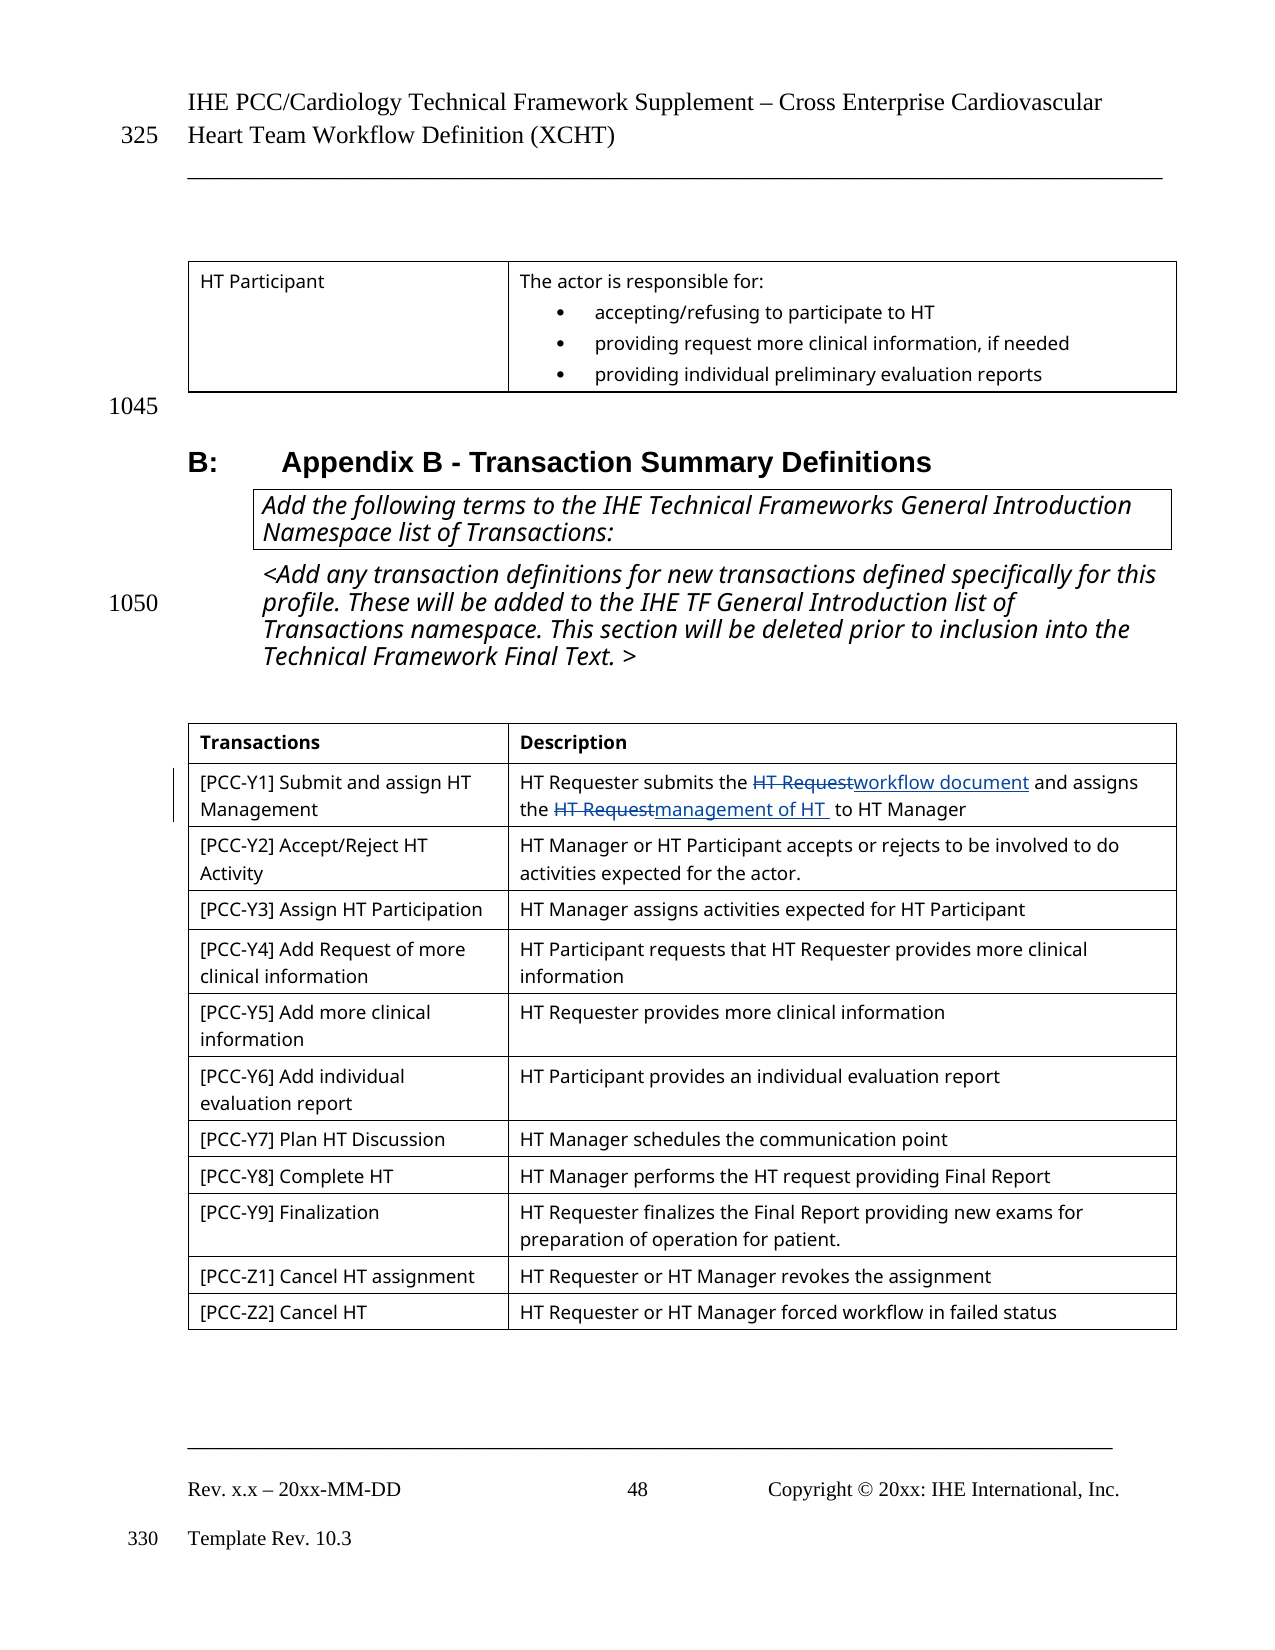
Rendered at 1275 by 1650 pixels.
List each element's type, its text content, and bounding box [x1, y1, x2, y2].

table_cell HT Requester finalizes the Final Report providing new exams for preparation of operation for patient. [509, 1194, 1176, 1256]
table_header Description [509, 724, 1176, 762]
table_cell HT Requester provides more clinical information [509, 994, 1176, 1056]
table_cell HT Manager schedules the communication point [509, 1121, 1176, 1156]
table_cell [PCC-Y5] Add more clinical information [189, 994, 508, 1056]
table_cell [PCC-Y7] Plan HT Discussion [189, 1121, 508, 1156]
table_cell HT Participant [189, 262, 508, 391]
table_cell [PCC-Z1] Cancel HT assignment [189, 1257, 508, 1293]
table_cell [PCC-Y1] Submit and assign HT Management [189, 764, 508, 826]
subtitle Appendix B - Transaction Summary Definitions [187, 444, 1162, 478]
table_cell [PCC-Z2] Cancel HT [189, 1294, 508, 1329]
table_cell HT Manager assigns activities expected for HT Participant [509, 891, 1176, 929]
text <Add any transaction definitions for new transactions defined specifically for this profile. These will be added to the IHE TF General Introduction list of Transactions namespace. This section will be deleted prior to inclusion into the Technical Framework Final Text. > [262, 562, 1162, 671]
table_cell [PCC-Y2] Accept/Reject HT Activity [189, 827, 508, 889]
table_cell HT Manager performs the HT request providing Final Report [509, 1157, 1176, 1193]
table_cell HT Requester or HT Manager forced workflow in failed status [509, 1294, 1176, 1329]
table_cell HT Requester or HT Manager revokes the assignment [509, 1257, 1176, 1293]
table_cell [PCC-Y9] Finalization [189, 1194, 508, 1256]
table_cell HT Participant requests that HT Requester provides more clinical information [509, 930, 1176, 993]
text Add the following terms to the IHE Technical Frameworks General Introduction Namespace list of Transactions: [254, 490, 1171, 549]
table_cell HT Manager or HT Participant accepts or rejects to be involved to do activities expected for the actor. [509, 827, 1176, 889]
table_cell [PCC-Y3] Assign HT Participation [189, 891, 508, 929]
table_cell [PCC-Y4] Add Request of more clinical information [189, 930, 508, 993]
table_cell HT Participant provides an individual evaluation report [509, 1057, 1176, 1120]
table_cell [PCC-Y8] Complete HT [189, 1157, 508, 1193]
table_cell HT Requester submits the and assigns the to HT Manager [509, 764, 1176, 826]
table_header Transactions [189, 724, 508, 762]
table_cell The actor is responsible for: accepting/refusing to participate to HT providing request more clinical information, if needed providing individual preliminary evaluation reports [509, 262, 1176, 391]
table_cell [PCC-Y6] Add individual evaluation report [189, 1057, 508, 1120]
